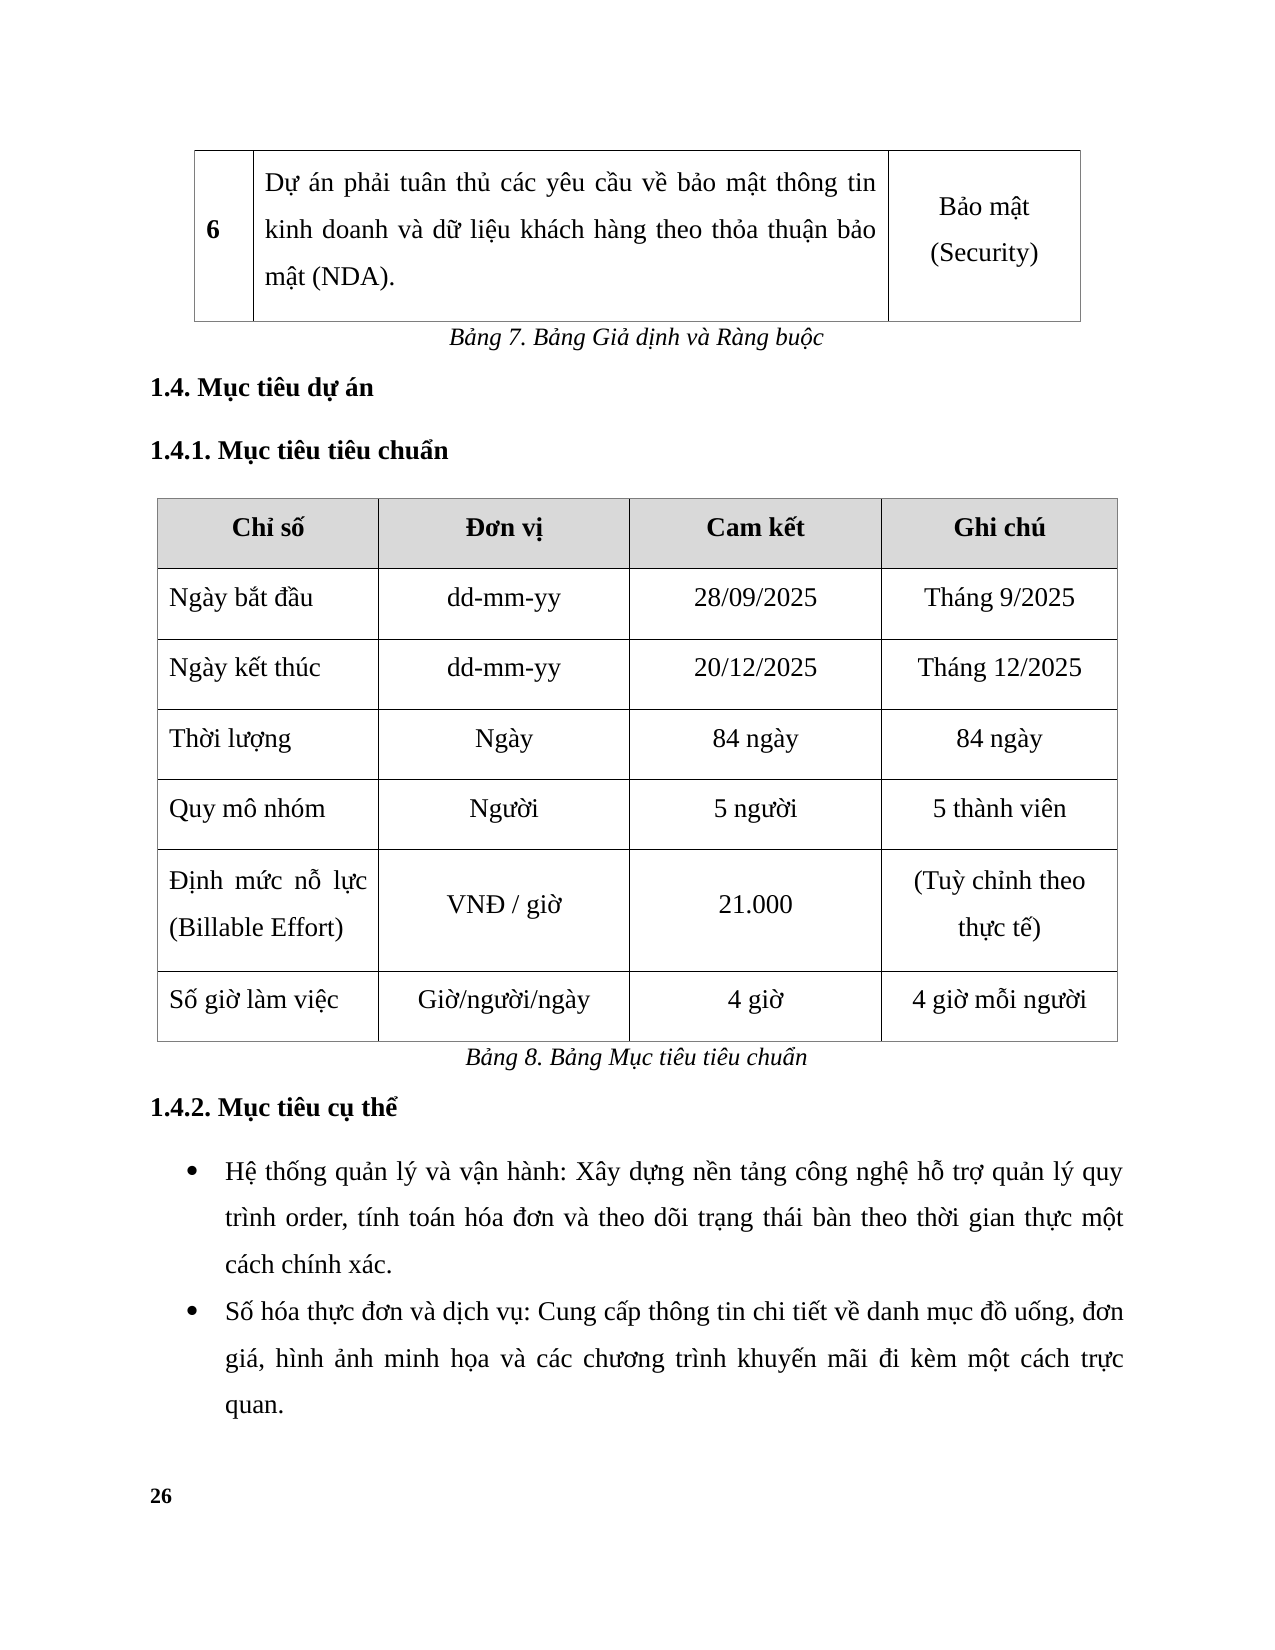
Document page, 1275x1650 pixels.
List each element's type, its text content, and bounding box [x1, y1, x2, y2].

table_cell dd-mm-yy [379, 640, 629, 709]
text 1.4.2. Mục tiêu cụ thể [150, 1091, 1125, 1123]
table_cell 4 giờ mỗi người [882, 972, 1117, 1041]
table_cell Quy mô nhóm [158, 780, 378, 849]
table_cell 84 ngày [630, 710, 881, 779]
table_header Chỉ số [158, 499, 378, 568]
table_cell 20/12/2025 [630, 640, 881, 709]
table_cell Số giờ làm việc [158, 972, 378, 1041]
table_cell 4 giờ [630, 972, 881, 1041]
table_cell (Tuỳ chỉnh theo thực tế) [882, 850, 1117, 971]
table_cell 5 người [630, 780, 881, 849]
table_cell Tháng 12/2025 [882, 640, 1117, 709]
text Bảng 8. Bảng Mục tiêu tiêu chuẩn [150, 1042, 1125, 1071]
table_cell 5 thành viên [882, 780, 1117, 849]
table_cell 21.000 [630, 850, 881, 971]
table_cell Tháng 9/2025 [882, 569, 1117, 638]
table_cell 6 [195, 151, 253, 321]
list Hệ thống quản lý và vận hành: Xây dựng nền tảng công nghệ hỗ trợ quản lý quy trình order, tính toán hóa đơn và theo dõi trạng thái bàn theo thời gian thực một cách chính xác. [187, 1155, 1125, 1279]
list Số hóa thực đơn và dịch vụ: Cung cấp thông tin chi tiết về danh mục đồ uống, đơn giá, hình ảnh minh họa và các chương trình khuyến mãi đi kèm một cách trực quan. [187, 1295, 1125, 1419]
text 1.4. Mục tiêu dự án [150, 371, 1125, 402]
table_cell Ngày kết thúc [158, 640, 378, 709]
table_cell VNĐ / giờ [379, 850, 629, 971]
table_cell Thời lượng [158, 710, 378, 779]
table_cell Ngày [379, 710, 629, 779]
text Bảng 7. Bảng Giả dịnh và Ràng buộc [150, 322, 1125, 350]
table_cell Dự án phải tuân thủ các yêu cầu về bảo mật thông tin kinh doanh và dữ liệu khách hàng theo thỏa thuận bảo mật (NDA). [254, 151, 888, 321]
text 1.4.1. Mục tiêu tiêu chuẩn [150, 434, 1125, 466]
table_cell dd-mm-yy [379, 569, 629, 638]
table_cell 84 ngày [882, 710, 1117, 779]
table_cell Người [379, 780, 629, 849]
table_cell Định mức nỗ lực (Billable Effort) [158, 850, 378, 971]
table_cell Ngày bắt đầu [158, 569, 378, 638]
table_header Cam kết [630, 499, 881, 568]
table_header Đơn vị [379, 499, 629, 568]
table_cell 28/09/2025 [630, 569, 881, 638]
table_cell Bảo mật (Security) [889, 151, 1080, 321]
table_cell Giờ/người/ngày [379, 972, 629, 1041]
table_header Ghi chú [882, 499, 1117, 568]
